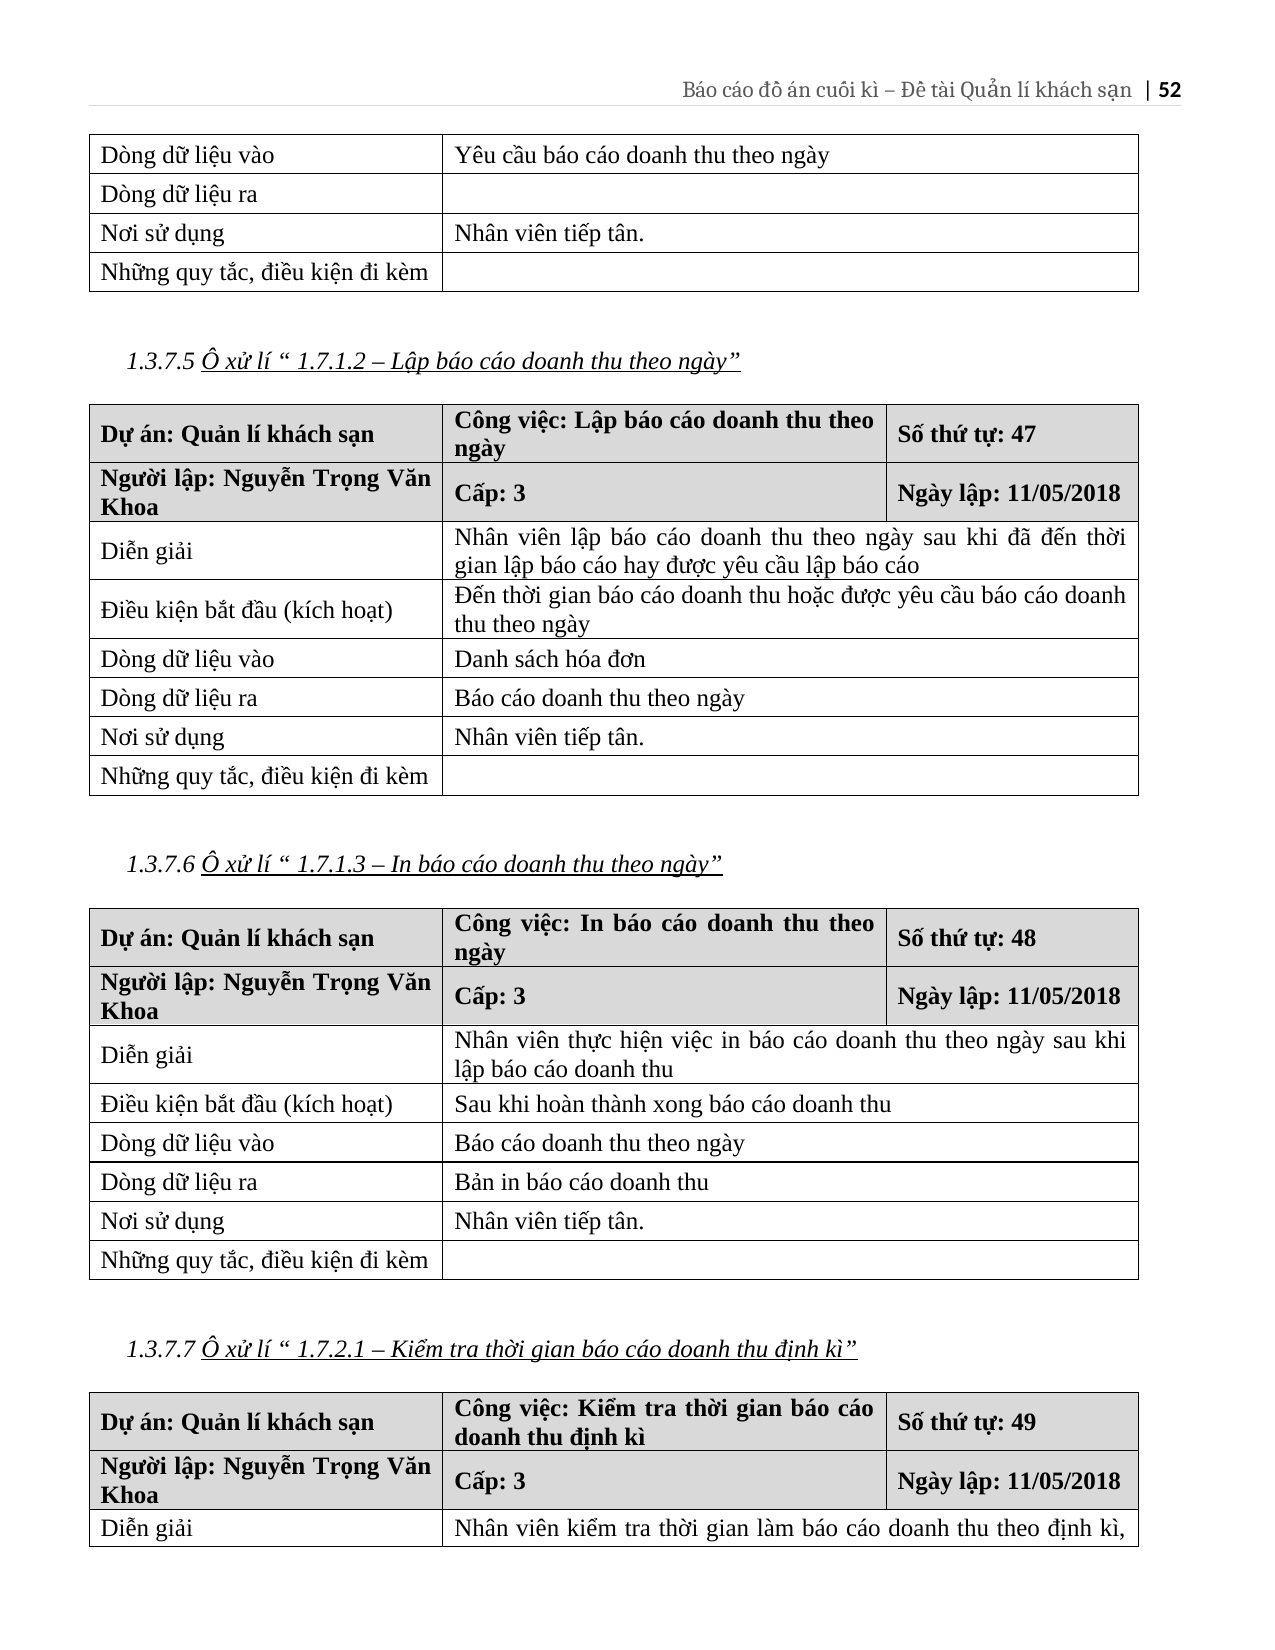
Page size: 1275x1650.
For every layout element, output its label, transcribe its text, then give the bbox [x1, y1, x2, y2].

table_cell Diễn giải [90, 1026, 442, 1083]
table_header Dự án: Quản lí khách sạn [90, 1393, 442, 1450]
table_cell Báo cáo doanh thu theo ngày [443, 1123, 1138, 1161]
table_header Số thứ tự: 49 [887, 1393, 1138, 1450]
table_cell Điều kiện bắt đầu (kích hoạt) [90, 1084, 442, 1122]
table_cell Yêu cầu báo cáo doanh thu theo ngày [443, 135, 1138, 173]
table_cell Ngày lập: 11/05/2018 [887, 1451, 1138, 1509]
table_cell Cấp: 3 [443, 463, 886, 521]
table_cell Nhân viên tiếp tân. [443, 214, 1138, 252]
subtitle Ô xử lí “ 1.7.1.2 – Lập báo cáo doanh thu theo ngày” [126, 346, 1181, 374]
table_cell Điều kiện bắt đầu (kích hoạt) [90, 580, 442, 638]
table_cell Nhân viên tiếp tân. [443, 1202, 1138, 1240]
table_cell Nhân viên tiếp tân. [443, 717, 1138, 755]
table_cell Cấp: 3 [443, 967, 886, 1024]
table_cell Người lập: Nguyễn Trọng Văn Khoa [90, 463, 442, 521]
table_header Số thứ tự: 48 [887, 909, 1138, 966]
table_header Công việc: Lập báo cáo doanh thu theo ngày [443, 405, 886, 462]
table_cell Diễn giải [90, 522, 442, 579]
table_header Số thứ tự: 47 [887, 405, 1138, 462]
table_cell Dòng dữ liệu ra [90, 678, 442, 716]
table_cell [443, 756, 1138, 794]
subtitle Ô xử lí “ 1.7.1.3 – In báo cáo doanh thu theo ngày” [126, 849, 1181, 878]
table_cell Những quy tắc, điều kiện đi kèm [90, 1241, 442, 1279]
table_cell Danh sách hóa đơn [443, 639, 1138, 677]
table_cell Dòng dữ liệu ra [90, 174, 442, 212]
table_header Công việc: In báo cáo doanh thu theo ngày [443, 909, 886, 966]
table_cell Nơi sử dụng [90, 717, 442, 755]
table_cell Đến thời gian báo cáo doanh thu hoặc được yêu cầu báo cáo doanh thu theo ngày [443, 580, 1138, 638]
table_cell Dòng dữ liệu vào [90, 1123, 442, 1161]
table_cell [443, 1241, 1138, 1279]
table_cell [443, 1510, 1138, 1546]
table_cell Dòng dữ liệu vào [90, 639, 442, 677]
table_header Công việc: Kiểm tra thời gian báo cáo doanh thu định kì [443, 1393, 886, 1450]
table_cell Ngày lập: 11/05/2018 [887, 967, 1138, 1024]
table_cell Người lập: Nguyễn Trọng Văn Khoa [90, 967, 442, 1024]
table_cell Dòng dữ liệu ra [90, 1163, 442, 1201]
table_cell Ngày lập: 11/05/2018 [887, 463, 1138, 521]
table_header Dự án: Quản lí khách sạn [90, 405, 442, 462]
table_header Dự án: Quản lí khách sạn [90, 909, 442, 966]
table_cell Báo cáo doanh thu theo ngày [443, 678, 1138, 716]
table_cell Nơi sử dụng [90, 1202, 442, 1240]
table_cell Những quy tắc, điều kiện đi kèm [90, 756, 442, 794]
table_cell Nơi sử dụng [90, 214, 442, 252]
table_cell Những quy tắc, điều kiện đi kèm [90, 253, 442, 291]
table_cell Nhân viên lập báo cáo doanh thu theo ngày sau khi đã đến thời gian lập báo cáo hay được yêu cầu lập báo cáo [443, 522, 1138, 579]
table_cell Sau khi hoàn thành xong báo cáo doanh thu [443, 1084, 1138, 1122]
table_cell Dòng dữ liệu vào [90, 135, 442, 173]
table_cell Cấp: 3 [443, 1451, 886, 1509]
table_cell [443, 174, 1138, 212]
subtitle Ô xử lí “ 1.7.2.1 – Kiểm tra thời gian báo cáo doanh thu định kì” [126, 1334, 1181, 1363]
table_cell Bản in báo cáo doanh thu [443, 1163, 1138, 1201]
table_cell Người lập: Nguyễn Trọng Văn Khoa [90, 1451, 442, 1509]
table_cell [443, 253, 1138, 291]
table_cell Nhân viên thực hiện việc in báo cáo doanh thu theo ngày sau khi lập báo cáo doanh thu [443, 1026, 1138, 1083]
table_cell Diễn giải [90, 1510, 442, 1546]
